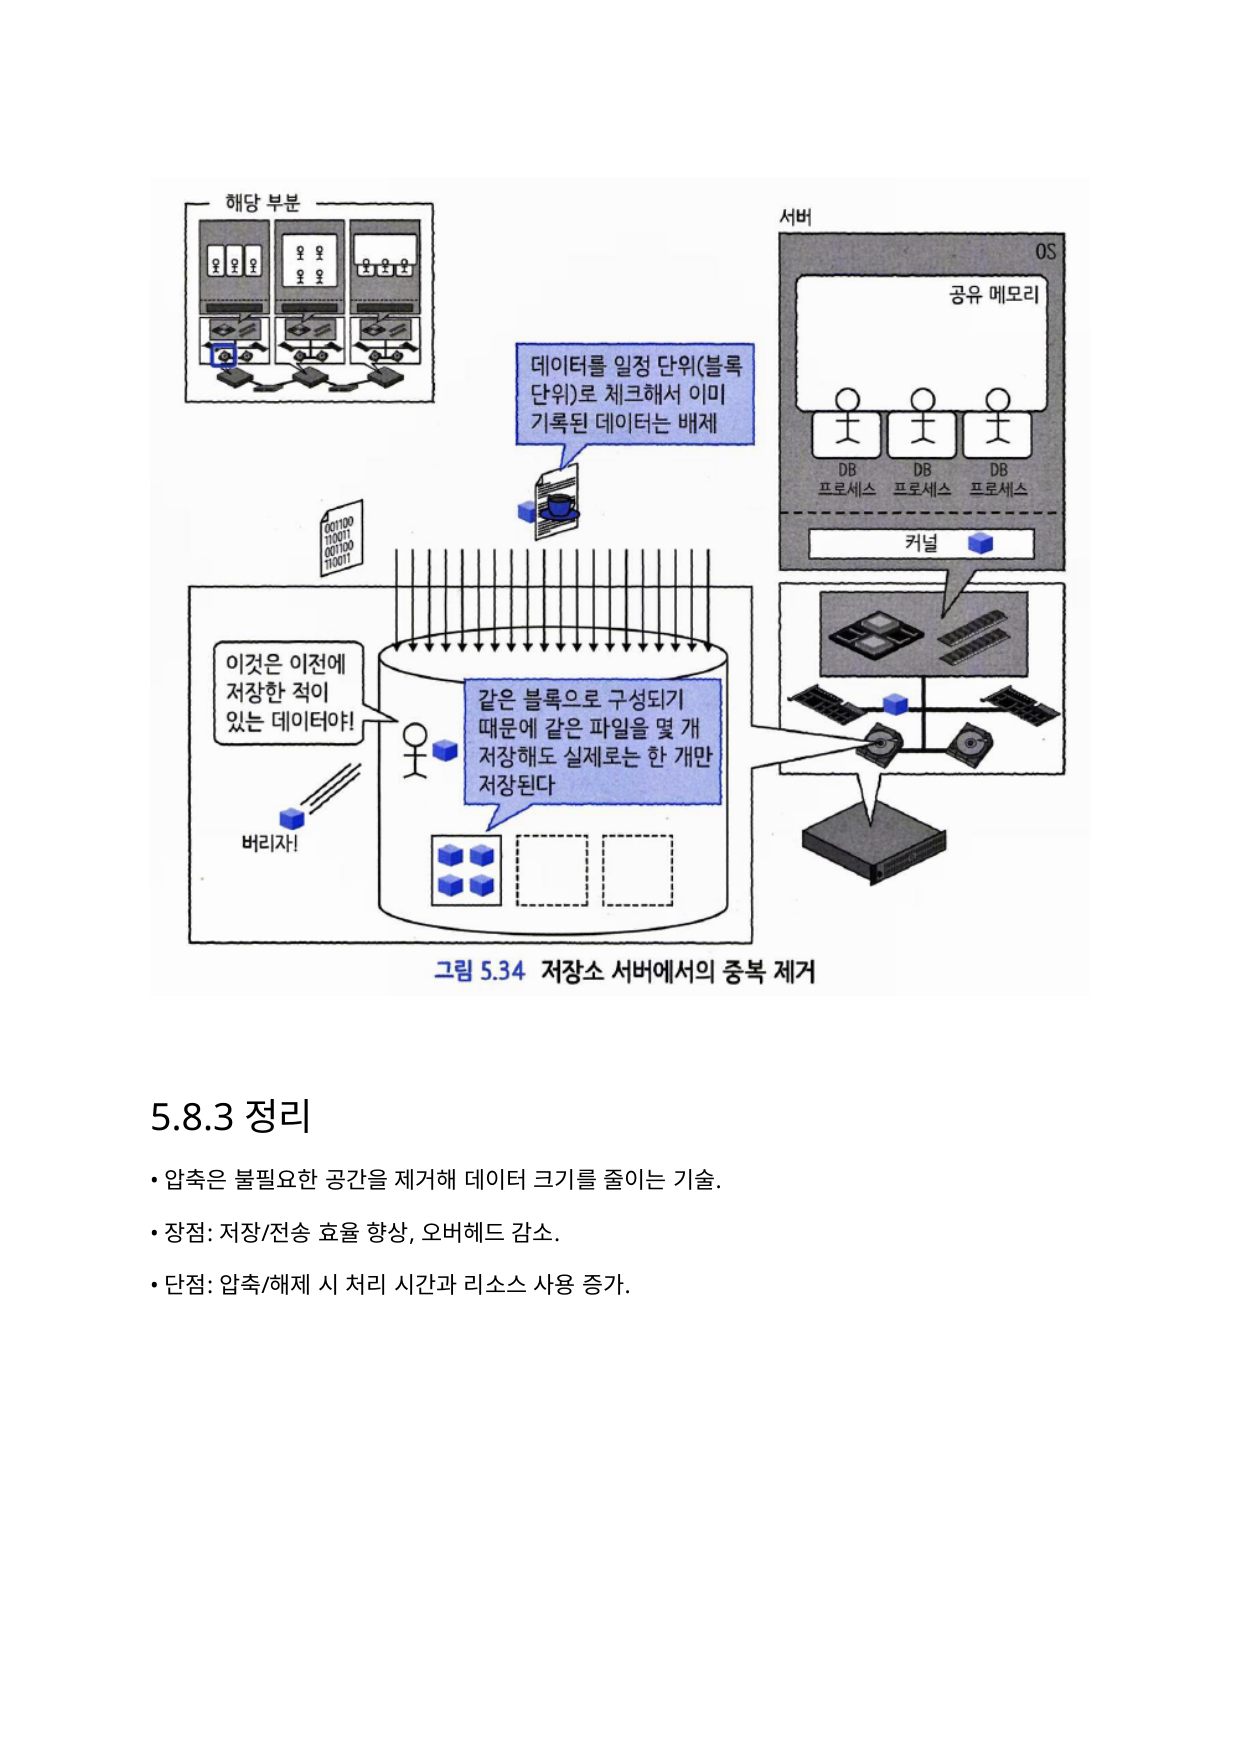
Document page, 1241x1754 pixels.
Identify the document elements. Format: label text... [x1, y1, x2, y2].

text • 압축은 불필요한 공간을 제거해 데이터 크기를 줄이는 기술. [150, 1162, 1090, 1195]
text 5.8.3 정리 [150, 1087, 1090, 1141]
picture [150, 177, 1091, 996]
text • 장점: 저장/전송 효율 향상, 오버헤드 감소. [150, 1215, 1090, 1248]
text • 단점: 압축/해제 시 처리 시간과 리소스 사용 증가. [150, 1267, 1090, 1301]
